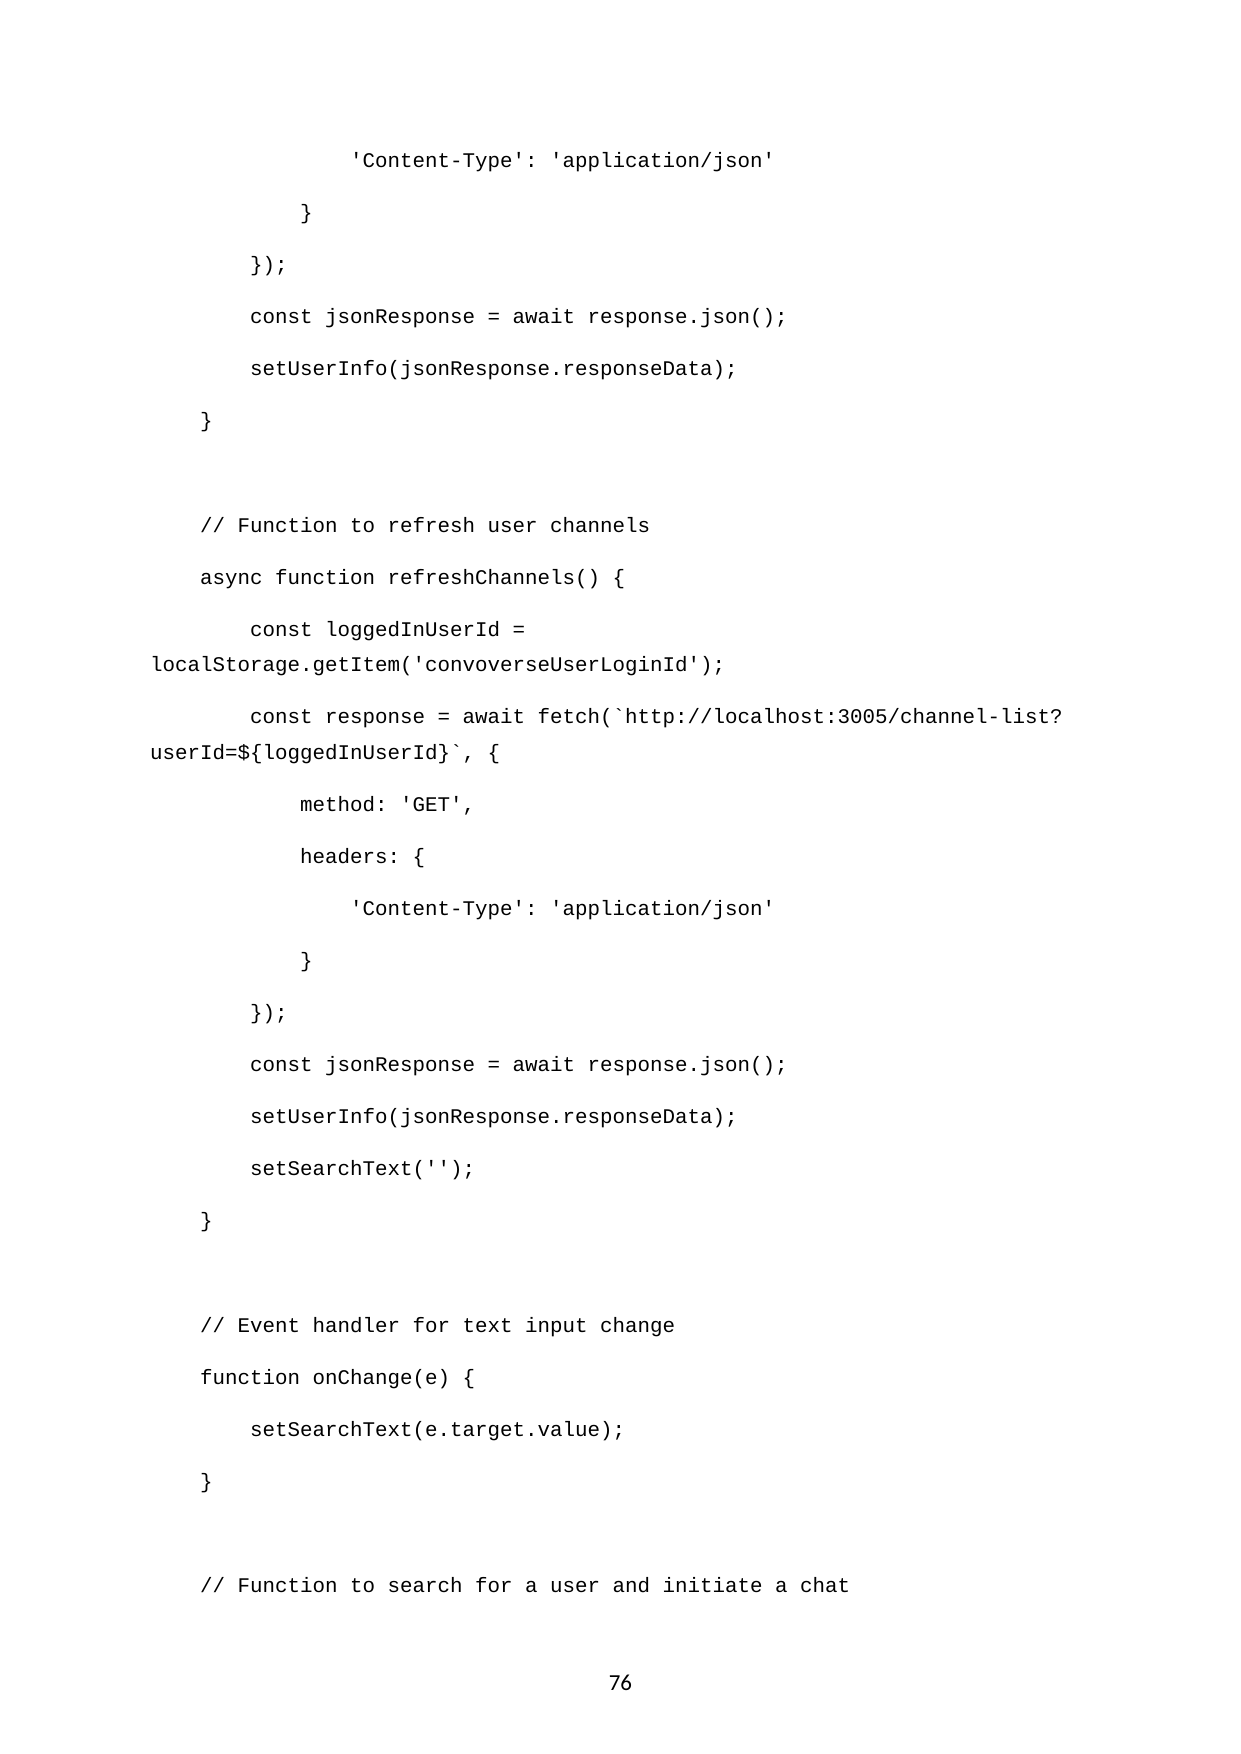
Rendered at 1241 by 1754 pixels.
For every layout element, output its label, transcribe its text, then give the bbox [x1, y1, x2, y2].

text // Function to refresh user channels [150, 514, 1090, 538]
text async function refreshChannels() { [150, 567, 1090, 590]
text const jsonResponse = await response.json(); [150, 1054, 1090, 1078]
text setSearchText(''); [150, 1158, 1090, 1182]
text const response = await fetch(`http://localhost:3005/channel-list?userId=${loggedInUserId}`, { [150, 706, 1090, 765]
text 'Content-Type': 'application/json' [150, 150, 1090, 174]
text function onChange(e) { [150, 1367, 1090, 1390]
text }); [150, 1002, 1090, 1026]
text // Event handler for text input change [150, 1314, 1090, 1338]
text }); [150, 254, 1090, 278]
text const jsonResponse = await response.json(); [150, 306, 1090, 330]
text } [150, 410, 1090, 434]
text } [150, 1210, 1090, 1234]
text } [150, 1471, 1090, 1494]
text } [150, 950, 1090, 974]
text setUserInfo(jsonResponse.responseData); [150, 1106, 1090, 1130]
text setSearchText(e.target.value); [150, 1419, 1090, 1442]
text const loggedInUserId = localStorage.getItem('convoverseUserLoginId'); [150, 619, 1090, 678]
text method: 'GET', [150, 794, 1090, 817]
text headers: { [150, 846, 1090, 869]
text 'Content-Type': 'application/json' [150, 898, 1090, 922]
text // Function to search for a user and initiate a chat [150, 1575, 1090, 1599]
text setUserInfo(jsonResponse.responseData); [150, 358, 1090, 382]
text } [150, 202, 1090, 226]
